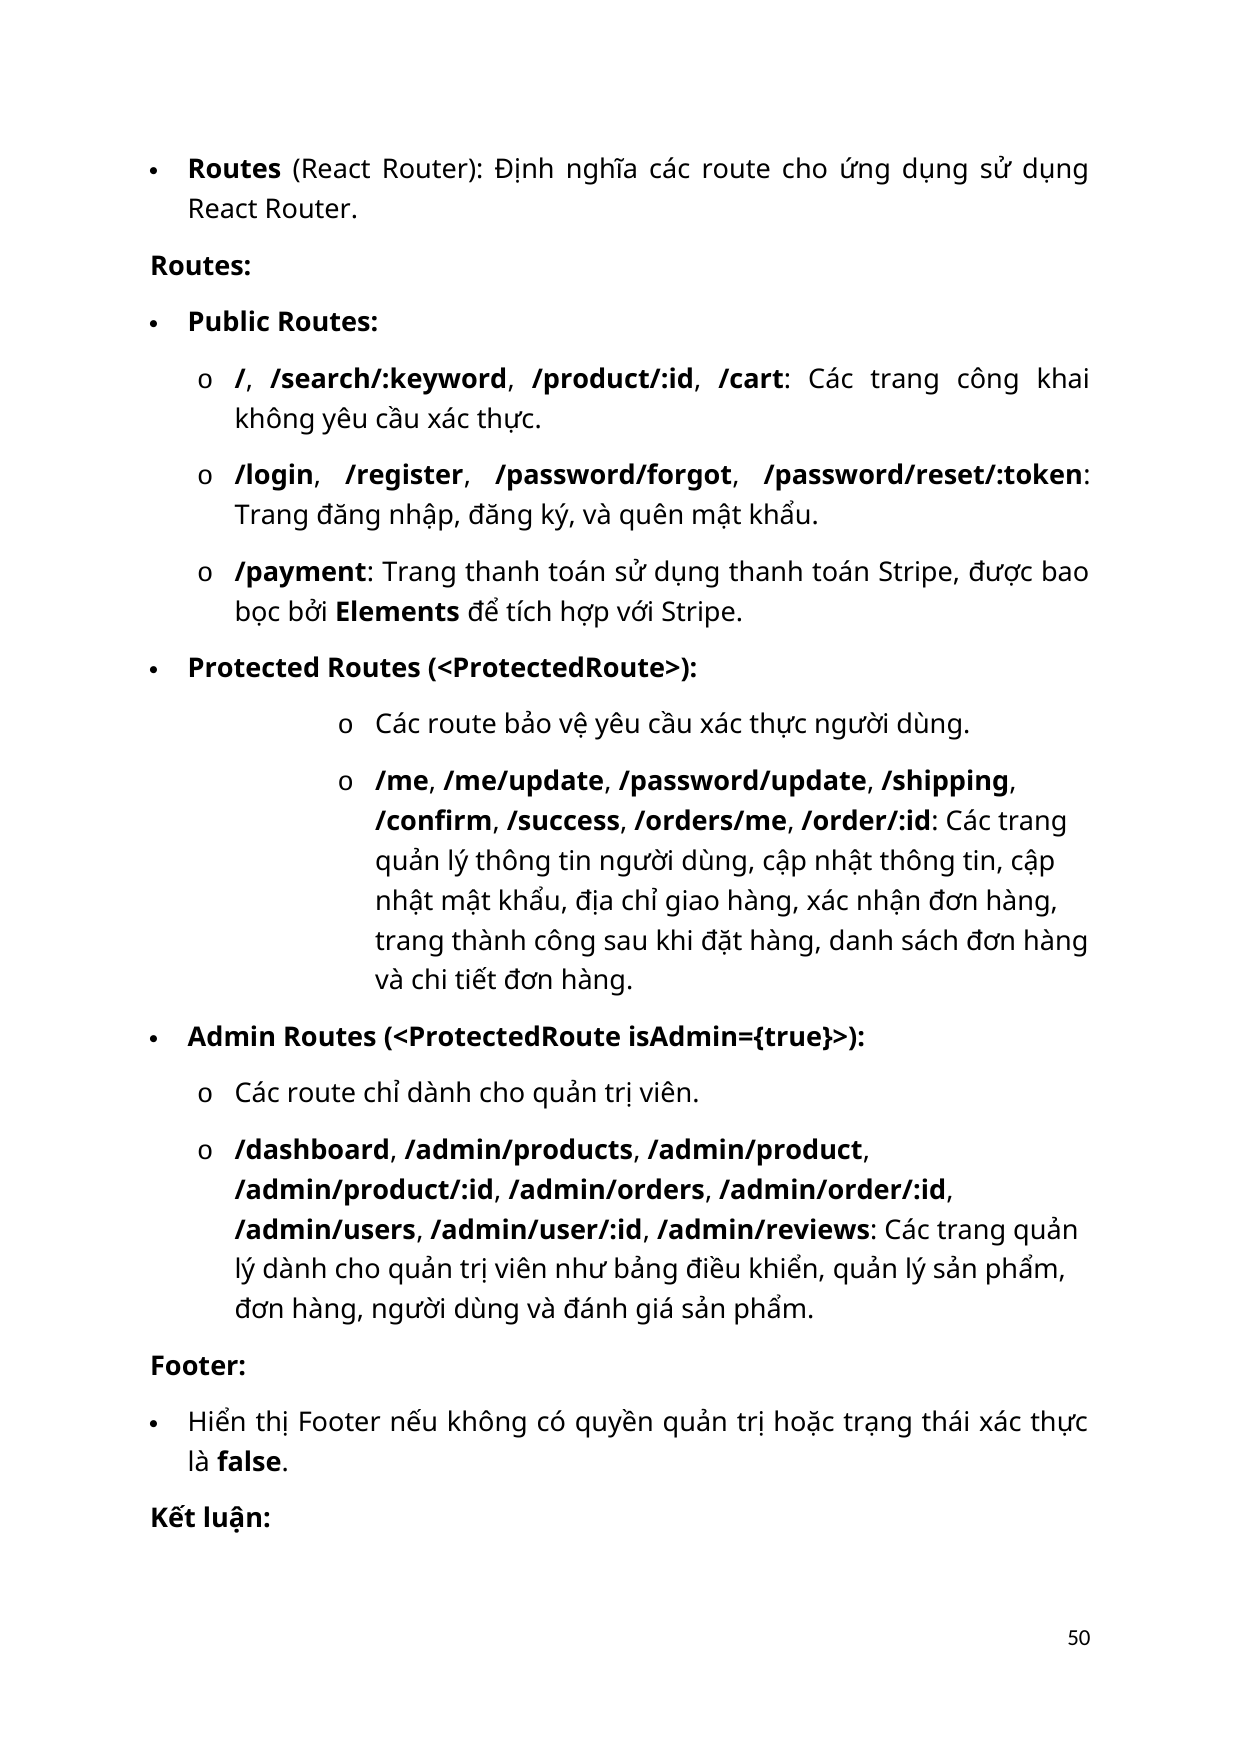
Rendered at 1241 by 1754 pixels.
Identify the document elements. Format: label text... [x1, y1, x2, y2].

list /dashboard, /admin/products, /admin/product, /admin/product/:id, /admin/orders, /admin/order/:id, /admin/users, /admin/user/:id, /admin/reviews: Các trang quản lý dành cho quản trị viên như bảng điều khiển, quản lý sản phẩm, đơn hàng, người dùng và đánh giá sản phẩm. [197, 1130, 1090, 1327]
text Kết luận: [150, 1499, 1090, 1536]
text Footer: [150, 1346, 1090, 1383]
list /payment: Trang thanh toán sử dụng thanh toán Stripe, được bao bọc bởi Elements để tích hợp với Stripe. [197, 552, 1090, 629]
list Các route bảo vệ yêu cầu xác thực người dùng. [337, 705, 1090, 742]
list Admin Routes (<ProtectedRoute isAdmin={true}>): [150, 1017, 1090, 1054]
list Các route chỉ dành cho quản trị viên. [197, 1074, 1090, 1111]
list /, /search/:keyword, /product/:id, /cart: Các trang công khai không yêu cầu xác thực. [197, 359, 1090, 436]
list Protected Routes (<ProtectedRoute>): [150, 648, 1090, 685]
text Routes: [150, 246, 1090, 283]
list /me, /me/update, /password/update, /shipping, /confirm, /success, /orders/me, /order/:id: Các trang quản lý thông tin người dùng, cập nhật thông tin, cập nhật mật khẩu, địa chỉ giao hàng, xác nhận đơn hàng, trang thành công sau khi đặt hàng, danh sách đơn hàng và chi tiết đơn hàng. [337, 762, 1090, 998]
list Hiển thị Footer nếu không có quyền quản trị hoặc trạng thái xác thực là false. [150, 1403, 1090, 1479]
list Public Routes: [150, 303, 1090, 339]
list Routes (React Router): Định nghĩa các route cho ứng dụng sử dụng React Router. [150, 150, 1090, 227]
list /login, /register, /password/forgot, /password/reset/:token: Trang đăng nhập, đăng ký, và quên mật khẩu. [197, 456, 1090, 532]
